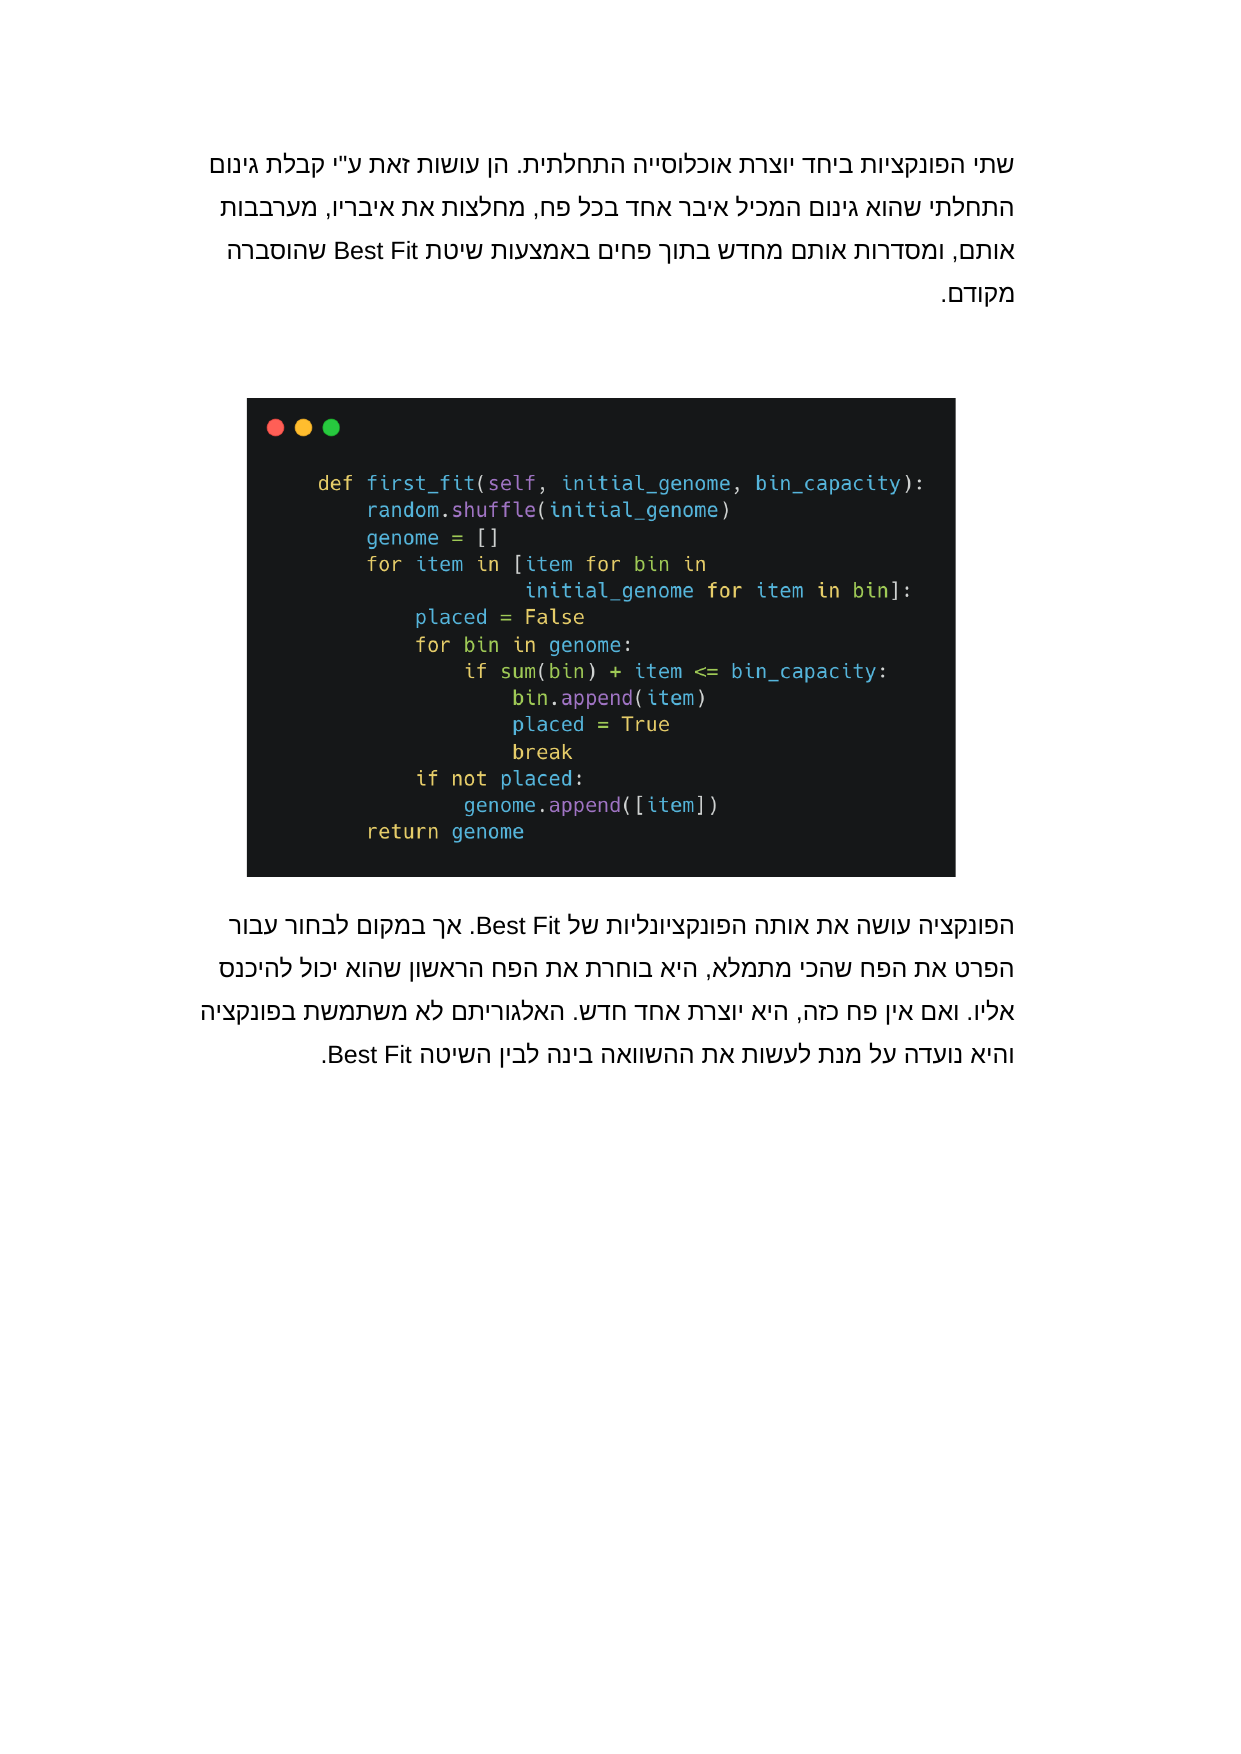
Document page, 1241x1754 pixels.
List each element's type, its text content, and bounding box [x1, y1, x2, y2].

text הפונקציה עושה את אותה הפונקציונליות של Best Fit. אך במקום לבחור עבור הפרט את הפח שהכי מתמלא, היא בוחרת את הפח הראשון שהוא יכול להיכנס אליו. ואם אין פח כזה, היא יוצרת אחד חדש. האלגוריתם לא משתמשת בפונקציה והיא נועדה על מנת לעשות את ההשוואה בינה לבין השיטה Best Fit. [187, 911, 1015, 1069]
picture [246, 398, 956, 877]
text שתי הפונקציות ביחד יוצרת אוכלוסייה התחלתית. הן עושות זאת ע"י קבלת גינום התחלתי שהוא גינום המכיל איבר אחד בכל פח, מחלצות את איבריו, מערבבות אותם, ומסדרות אותם מחדש בתוך פחים באמצעות שיטת Best Fit שהוסברה מקודם. [187, 150, 1015, 308]
